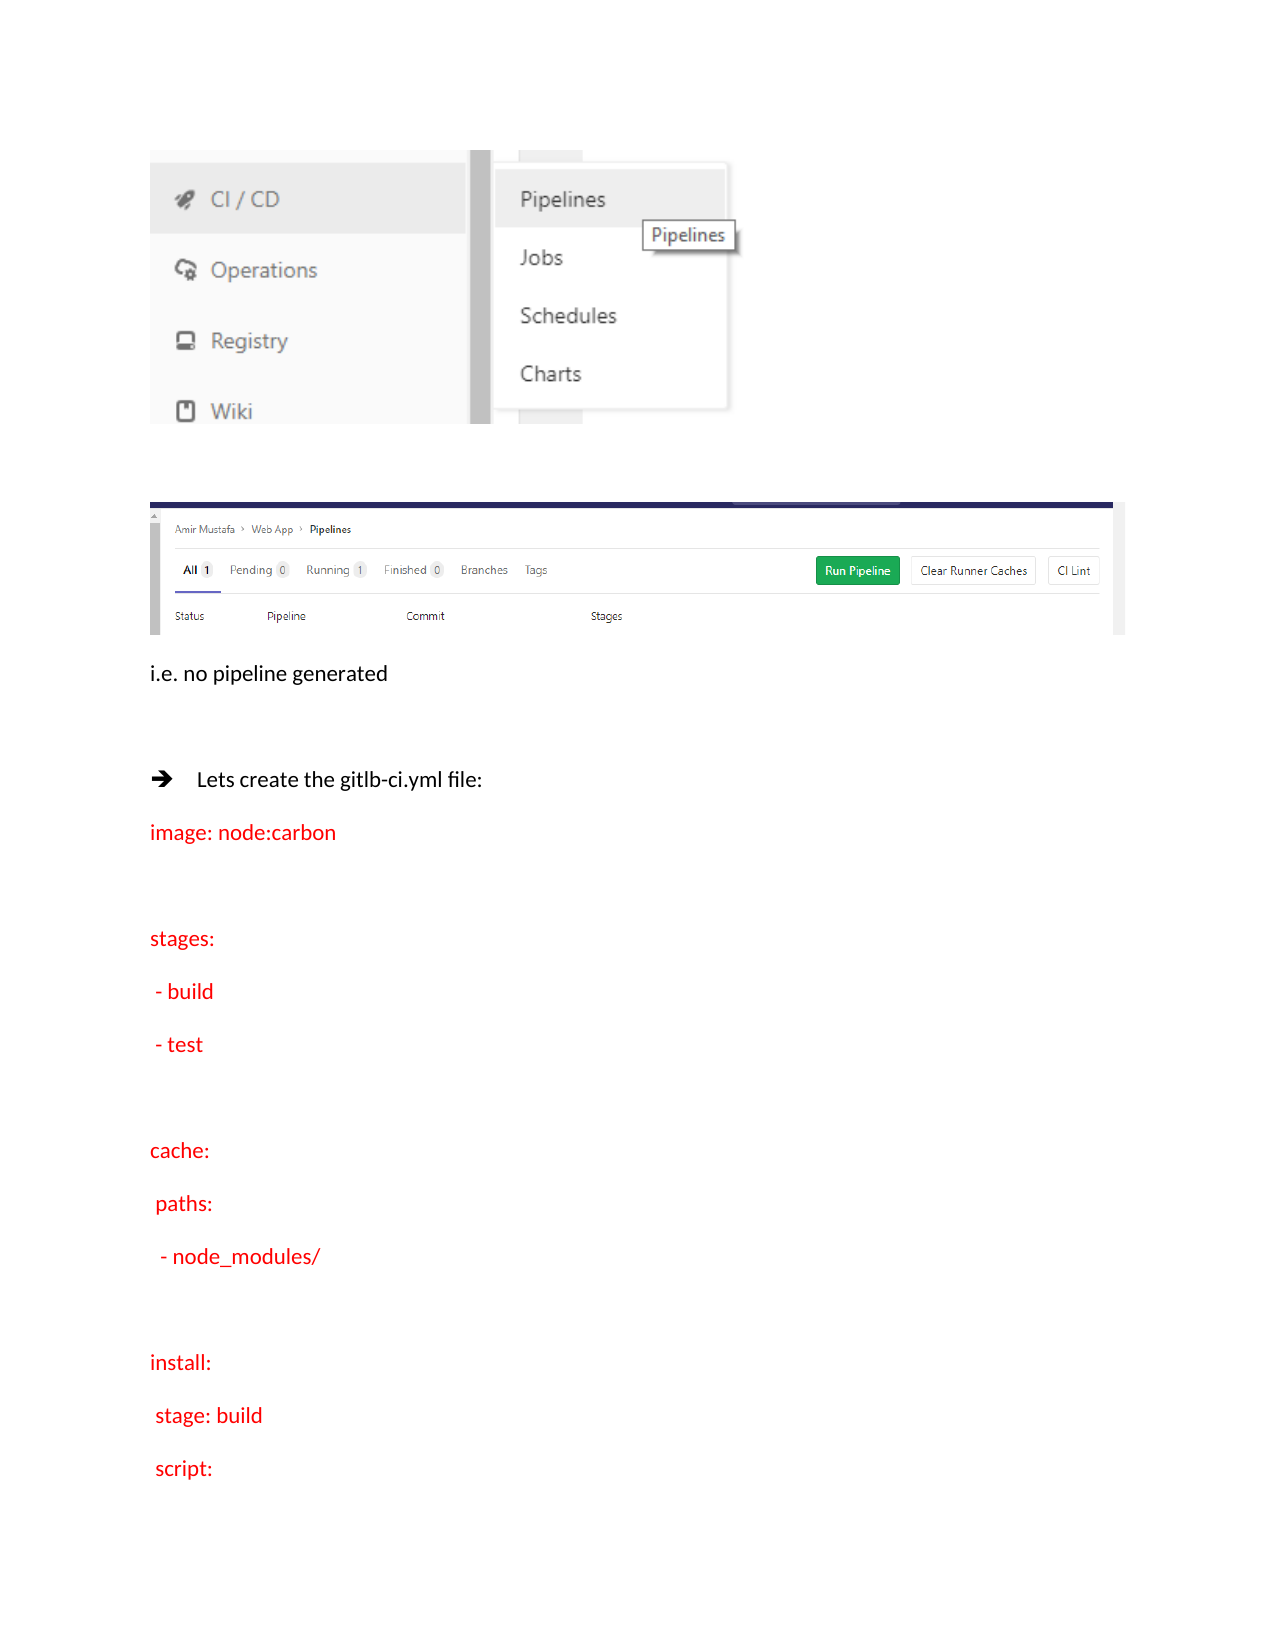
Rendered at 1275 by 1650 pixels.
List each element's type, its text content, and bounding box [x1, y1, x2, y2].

text image: node:carbon [150, 818, 1125, 846]
text - node_modules/ [150, 1242, 1125, 1270]
picture [150, 502, 1125, 635]
text install: [150, 1348, 1125, 1376]
text stages: [150, 924, 1125, 952]
list Lets create the gitlb-ci.yml file: [150, 765, 1125, 793]
text stage: build [150, 1401, 1125, 1429]
text - build [150, 977, 1125, 1005]
text i.e. no pipeline generated [150, 659, 1125, 687]
text - test [150, 1030, 1125, 1058]
text script: [150, 1454, 1125, 1482]
text cache: [150, 1136, 1125, 1164]
picture [150, 150, 1041, 424]
text paths: [150, 1189, 1125, 1217]
